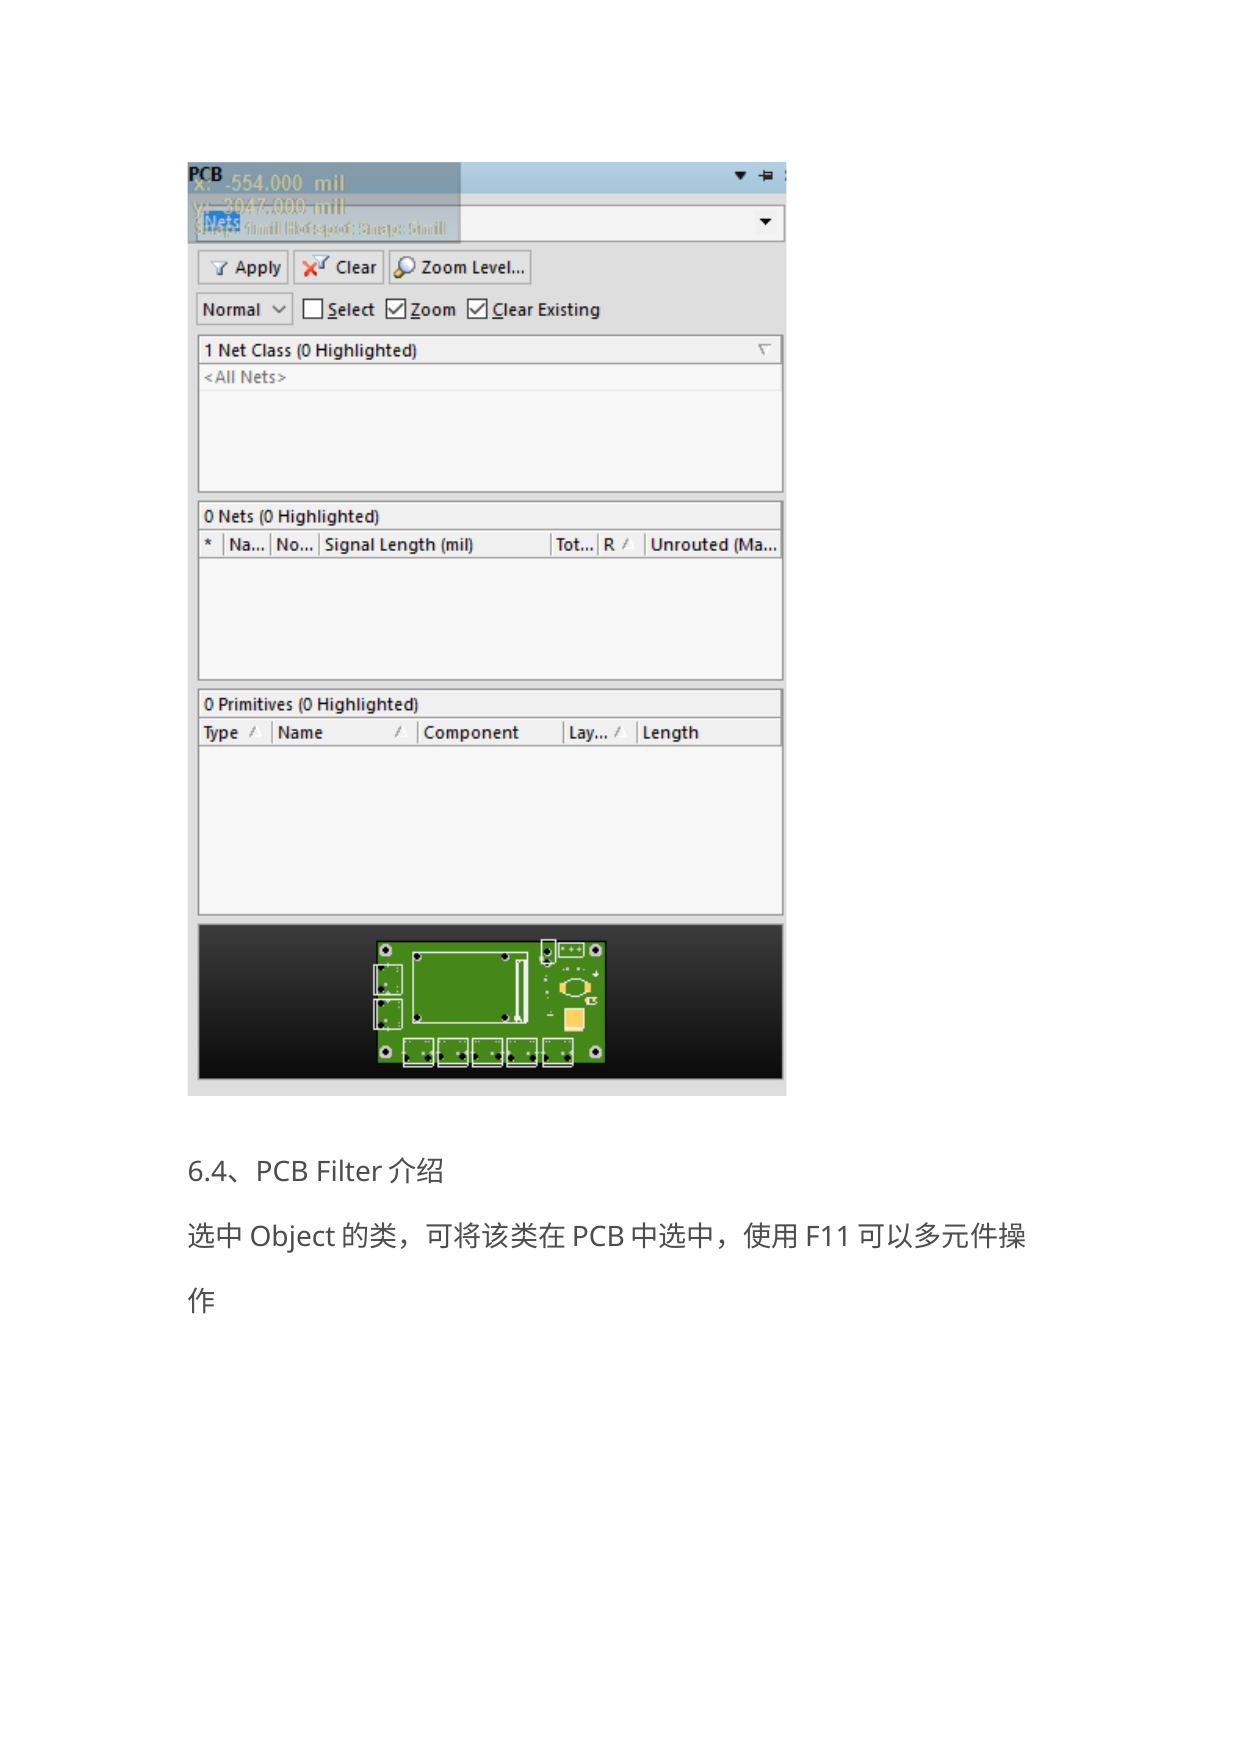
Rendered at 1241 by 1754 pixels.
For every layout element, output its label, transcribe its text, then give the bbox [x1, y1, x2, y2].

text 选中Object的类，可将该类在PCB中选中，使用F11可以多元件操作 [187, 1202, 1053, 1332]
text 6.4、PCB Filter介绍 [187, 1137, 1053, 1202]
picture [187, 162, 787, 1096]
